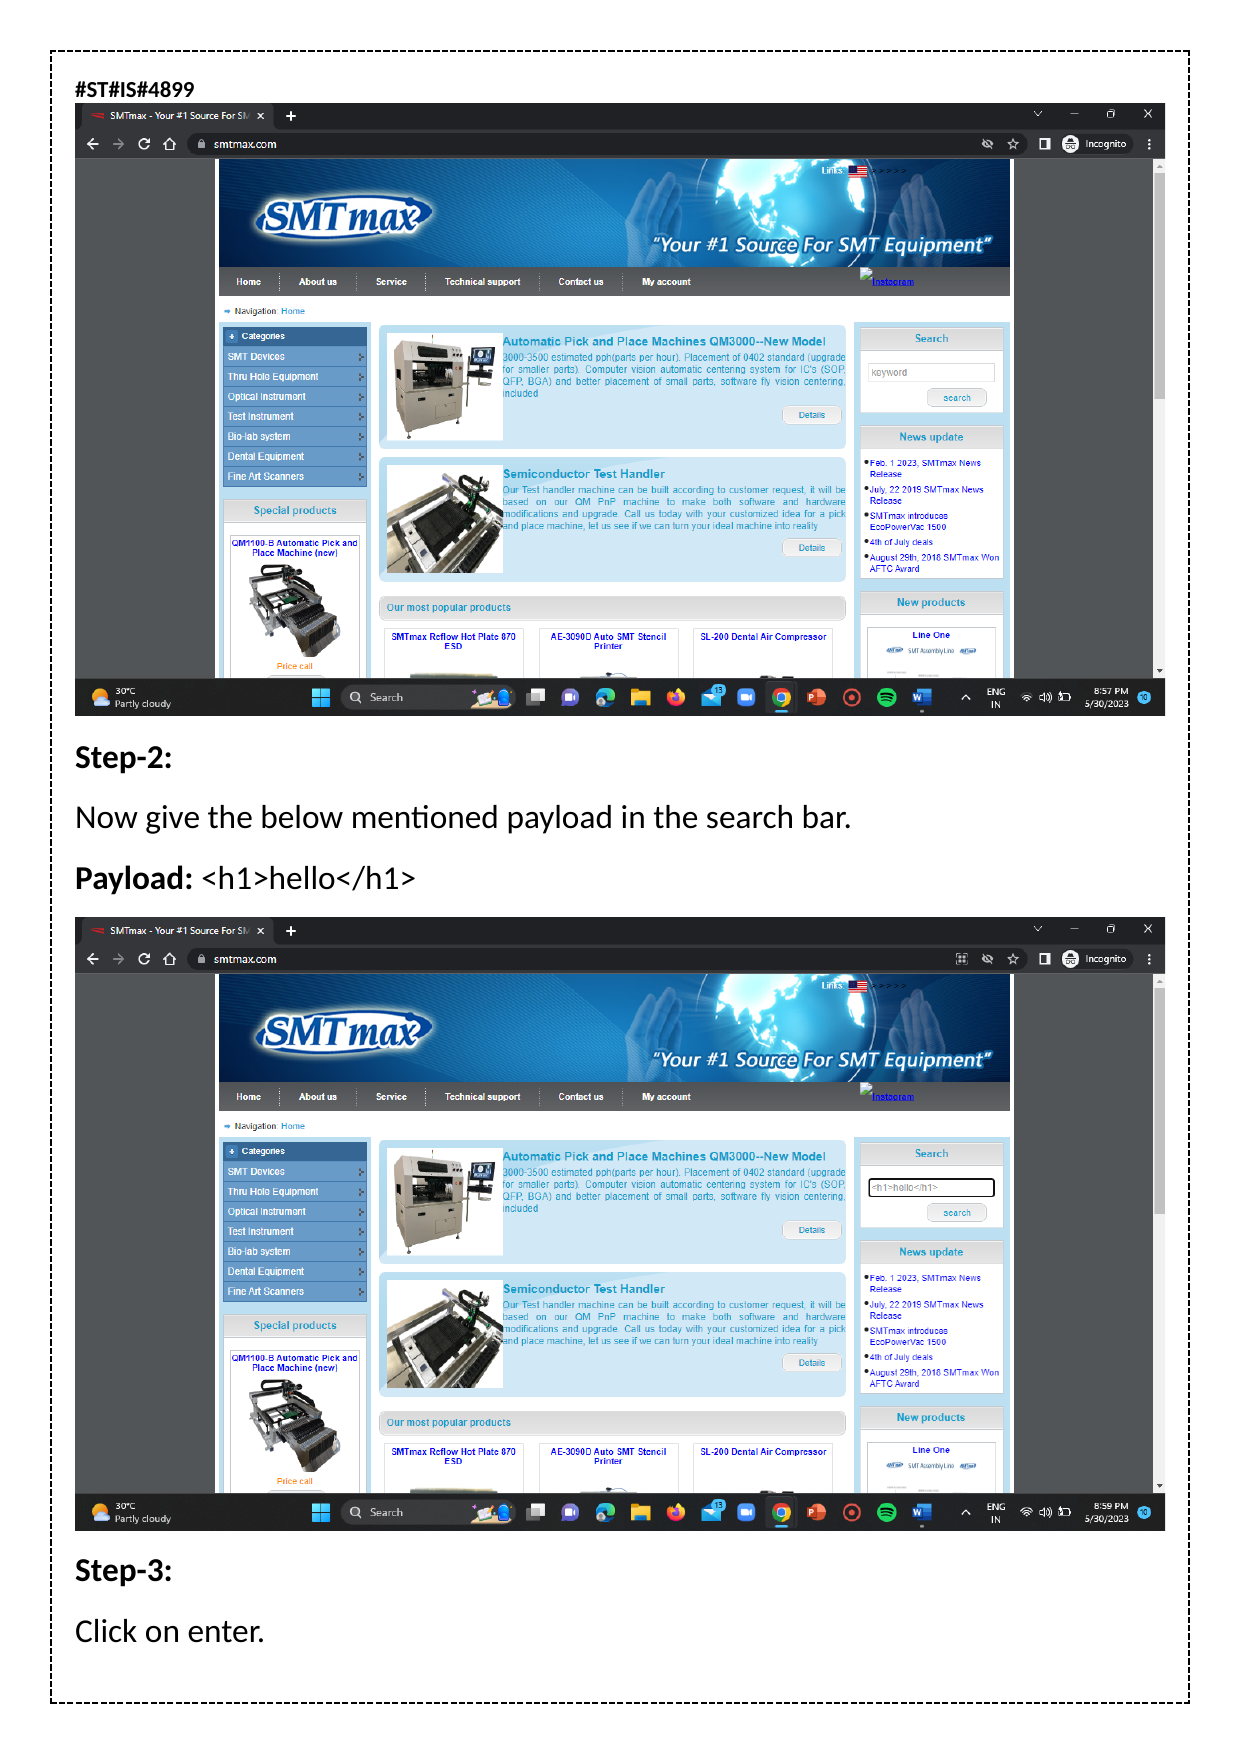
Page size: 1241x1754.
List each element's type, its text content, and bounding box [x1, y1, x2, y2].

text Step-3: [75, 1549, 1165, 1590]
text Payload: <h1>hello</h1> [75, 857, 1165, 898]
text Step-2: [75, 736, 1165, 777]
text Click on enter. [75, 1610, 1165, 1651]
picture [75, 103, 1166, 716]
text Now give the below mentioned payload in the search bar. [75, 796, 1165, 837]
picture [75, 917, 1166, 1531]
